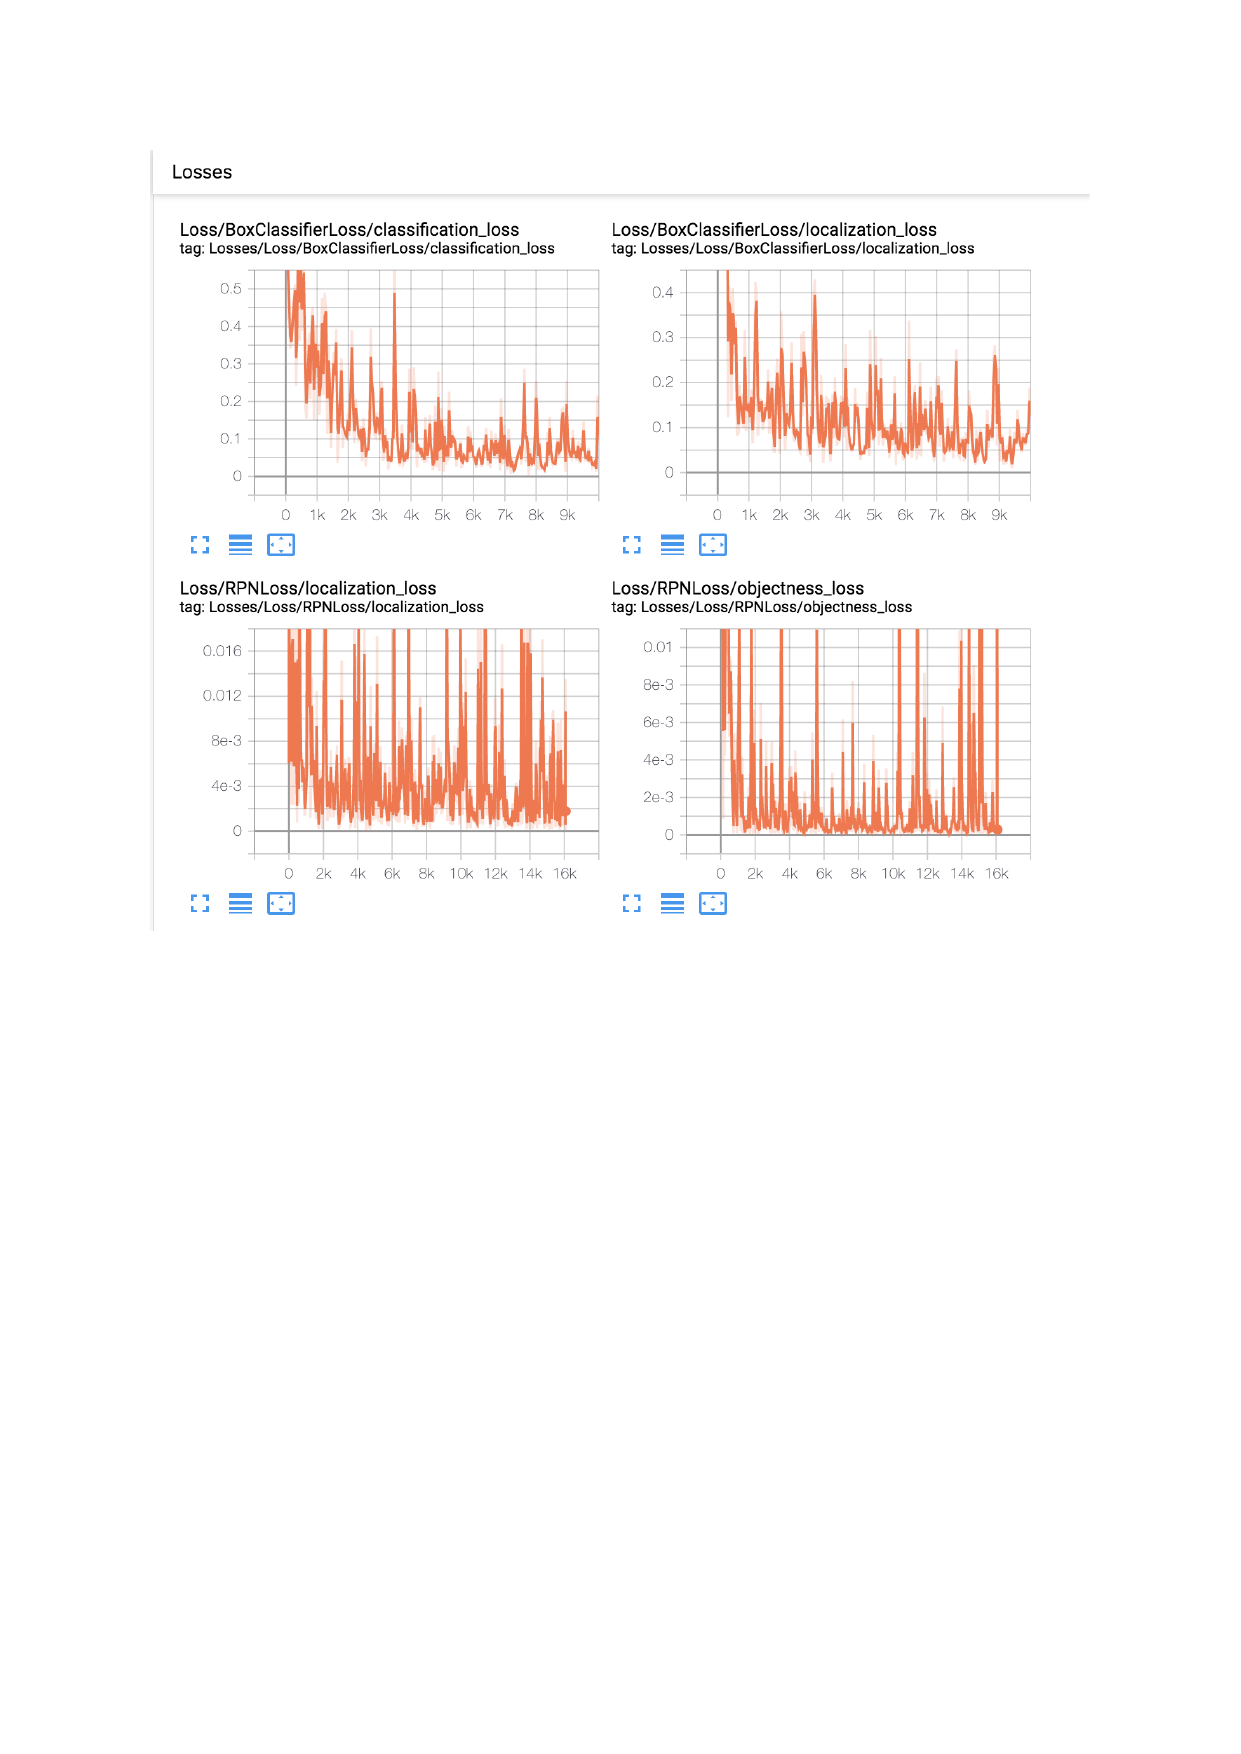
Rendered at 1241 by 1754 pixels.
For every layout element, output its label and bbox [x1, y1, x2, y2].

picture [150, 150, 1090, 931]
